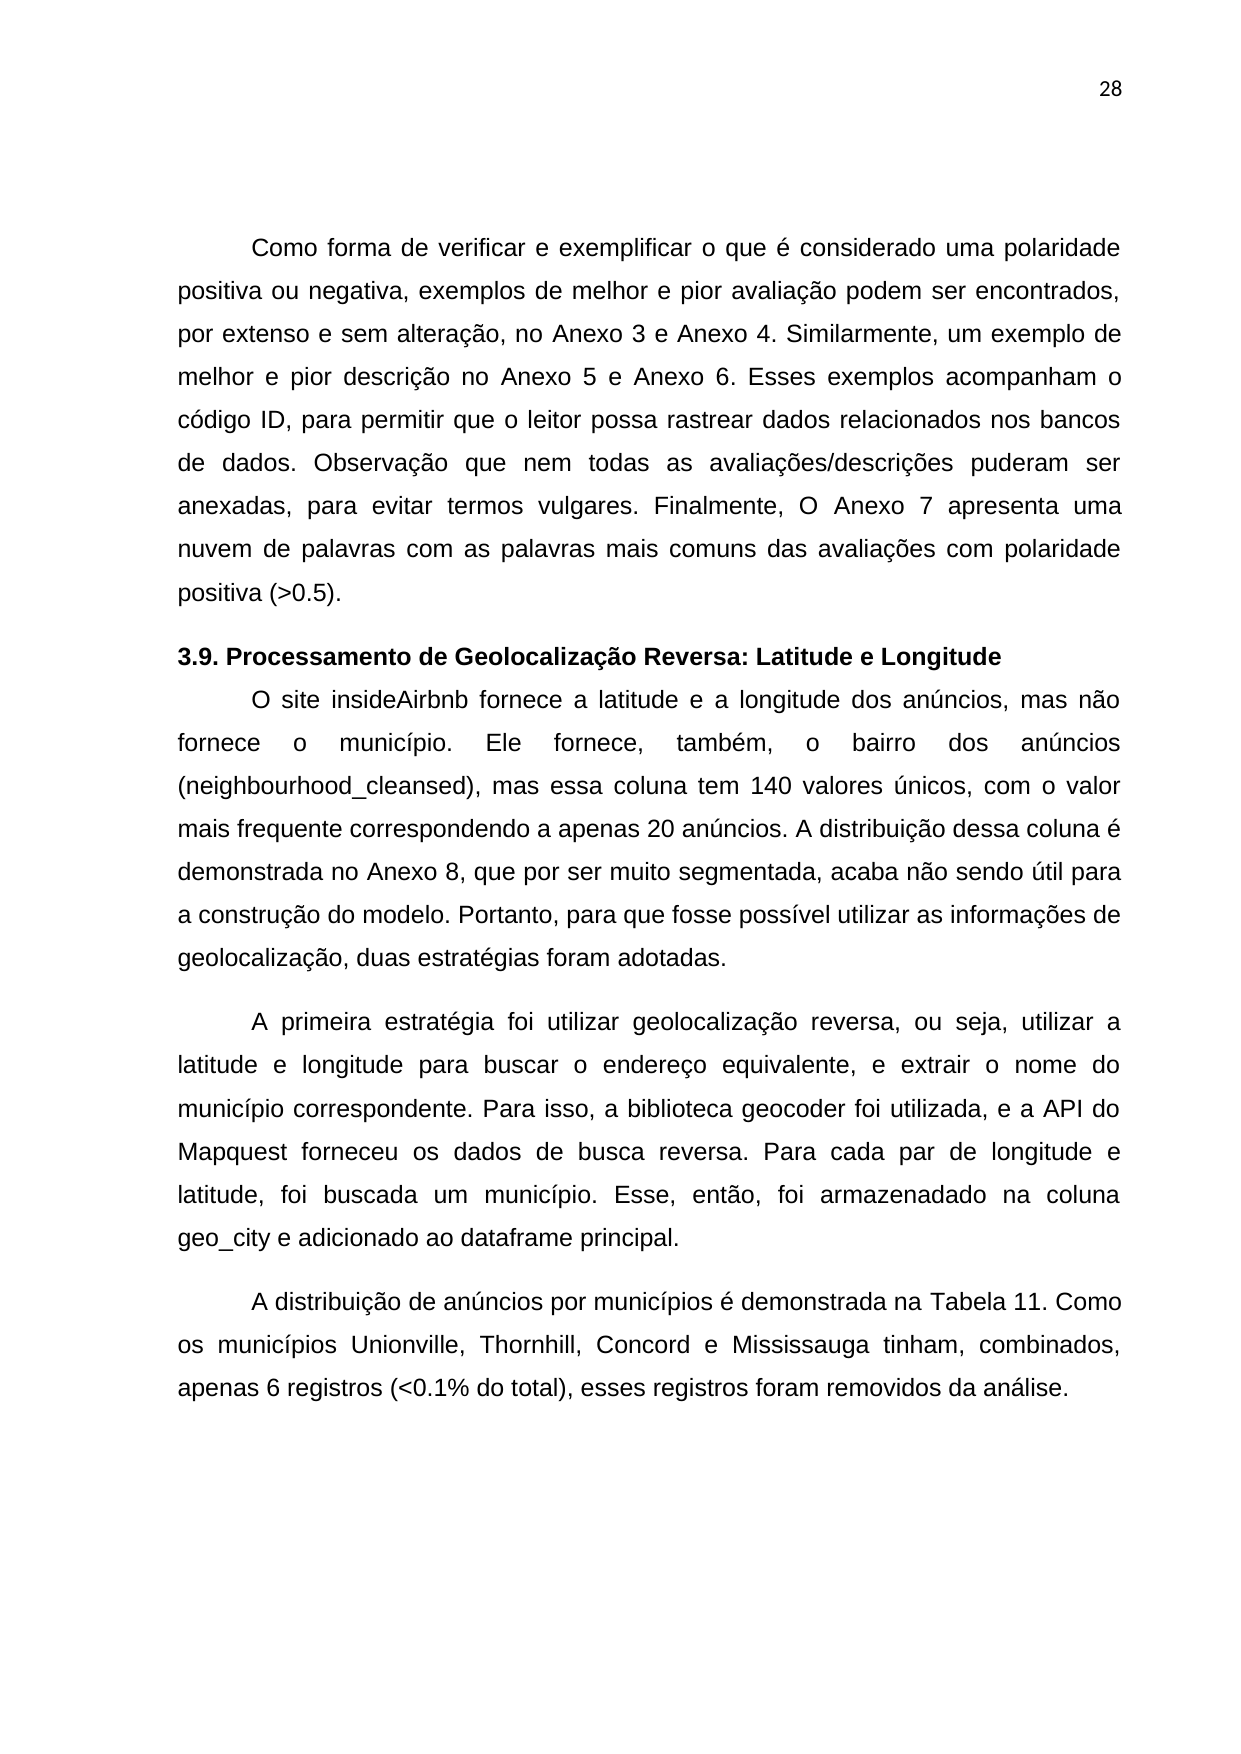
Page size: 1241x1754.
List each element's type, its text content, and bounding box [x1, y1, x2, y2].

text A distribuição de anúncios por municípios é demonstrada na Tabela 11. Como os municípios Unionville, Thornhill, Concord e Mississauga tinham, combinados, apenas 6 registros (<0.1% do total), esses registros foram removidos da análise. [177, 1287, 1122, 1402]
subtitle Processamento de Geolocalização Reversa: Latitude e Longitude [177, 642, 1122, 670]
text A primeira estratégia foi utilizar geolocalização reversa, ou seja, utilizar a latitude e longitude para buscar o endereço equivalente, e extrair o nome do município correspondente. Para isso, a biblioteca geocoder foi utilizada, e a API do Mapquest forneceu os dados de busca reversa. Para cada par de longitude e latitude, foi buscada um município. Esse, então, foi armazenadado na coluna geo_city e adicionado ao dataframe principal. [177, 1007, 1122, 1252]
text O site insideAirbnb fornece a latitude e a longitude dos anúncios, mas não fornece o município. Ele fornece, também, o bairro dos anúncios (neighbourhood_cleansed), mas essa coluna tem 140 valores únicos, com o valor mais frequente correspondendo a apenas 20 anúncios. A distribuição dessa coluna é demonstrada no Anexo 8, que por ser muito segmentada, acaba não sendo útil para a construção do modelo. Portanto, para que fosse possível utilizar as informações de geolocalização, duas estratégias foram adotadas. [177, 685, 1122, 972]
text Como forma de verificar e exemplificar o que é considerado uma polaridade positiva ou negativa, exemplos de melhor e pior avaliação podem ser encontrados, por extenso e sem alteração, no Anexo 3 e Anexo 4. Similarmente, um exemplo de melhor e pior descrição no Anexo 5 e Anexo 6. Esses exemplos acompanham o código ID, para permitir que o leitor possa rastrear dados relacionados nos bancos de dados. Observação que nem todas as avaliações/descrições puderam ser anexadas, para evitar termos vulgares. Finalmente, O Anexo 7 apresenta uma nuvem de palavras com as palavras mais comuns das avaliações com polaridade positiva (>0.5). [177, 233, 1122, 606]
